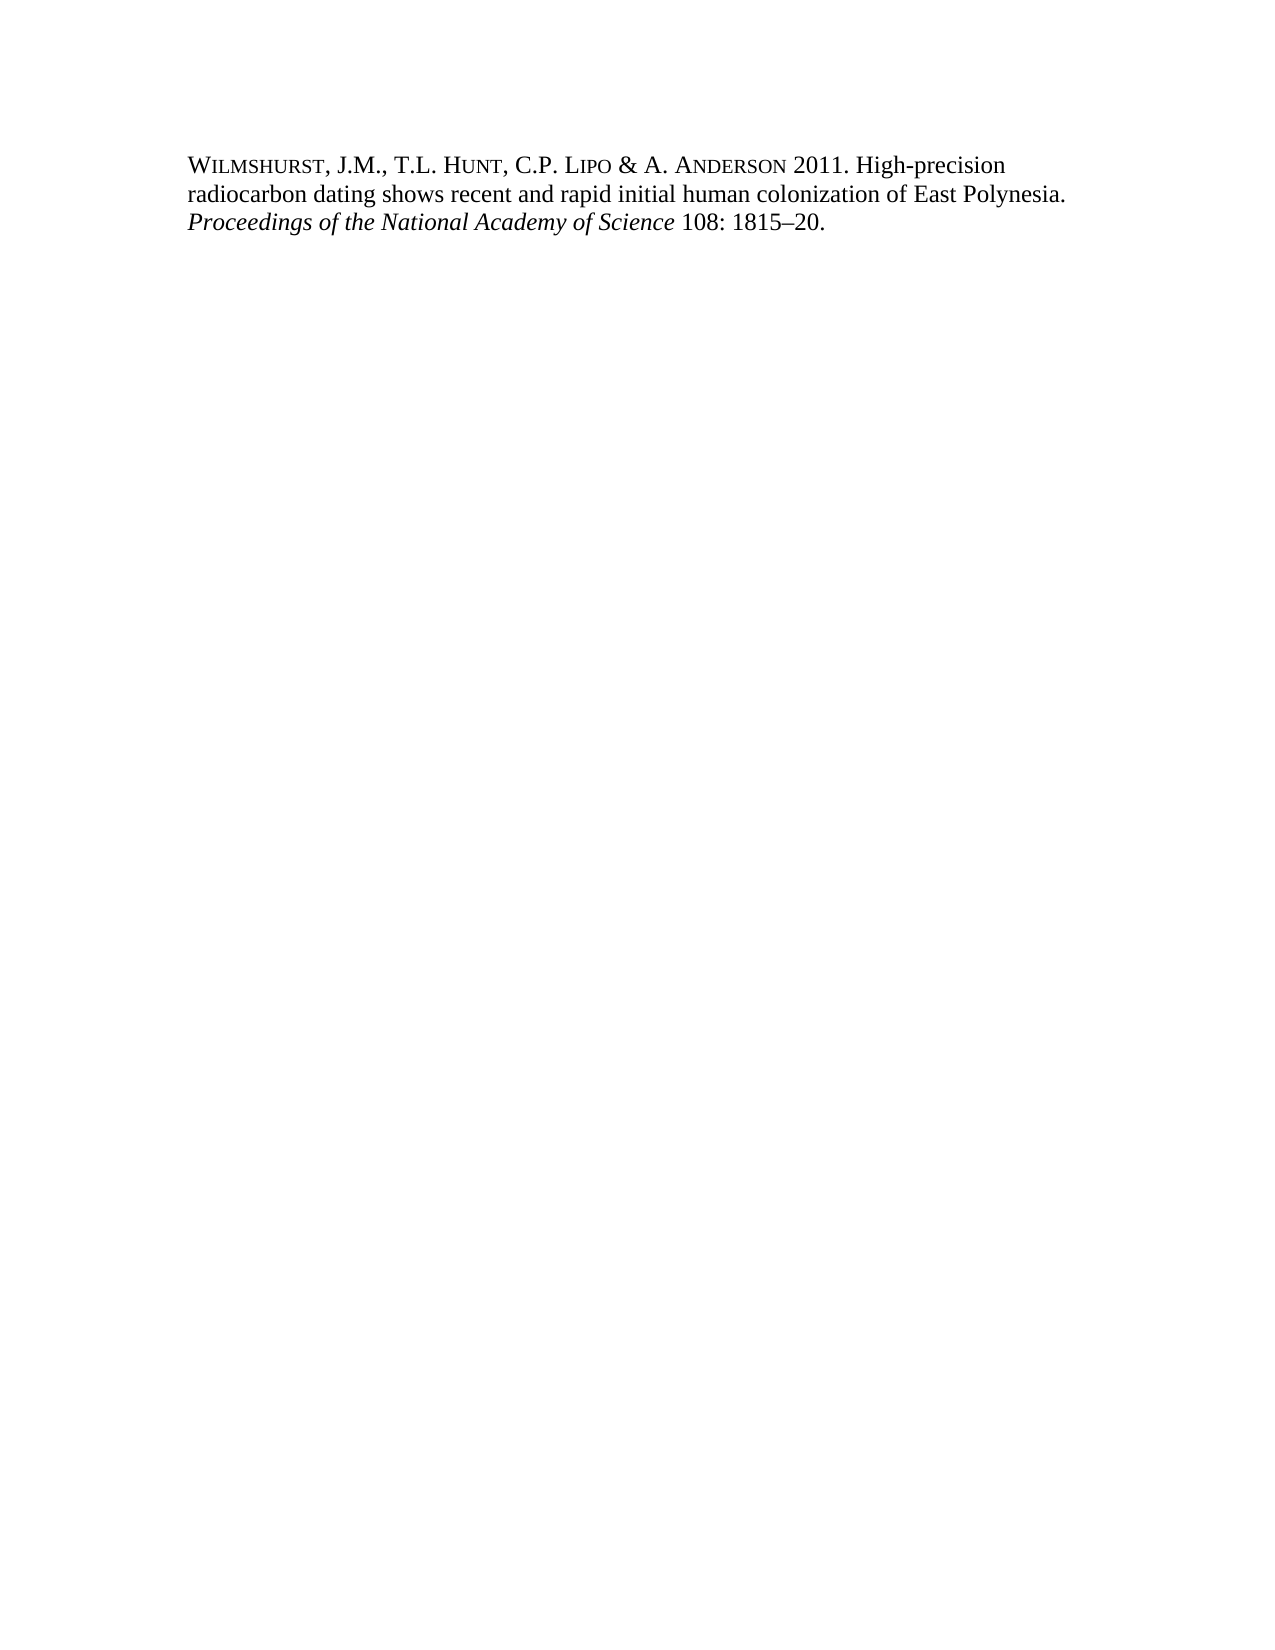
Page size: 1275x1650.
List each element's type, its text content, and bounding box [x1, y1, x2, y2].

text Wilmshurst, J.M., T.L. Hunt, C.P. Lipo & A. Anderson 2011. High-precision radiocarbon dating shows recent and rapid initial human colonization of East Polynesia. Proceedings of the National Academy of Science 108: 1815–20. [187, 150, 1087, 236]
